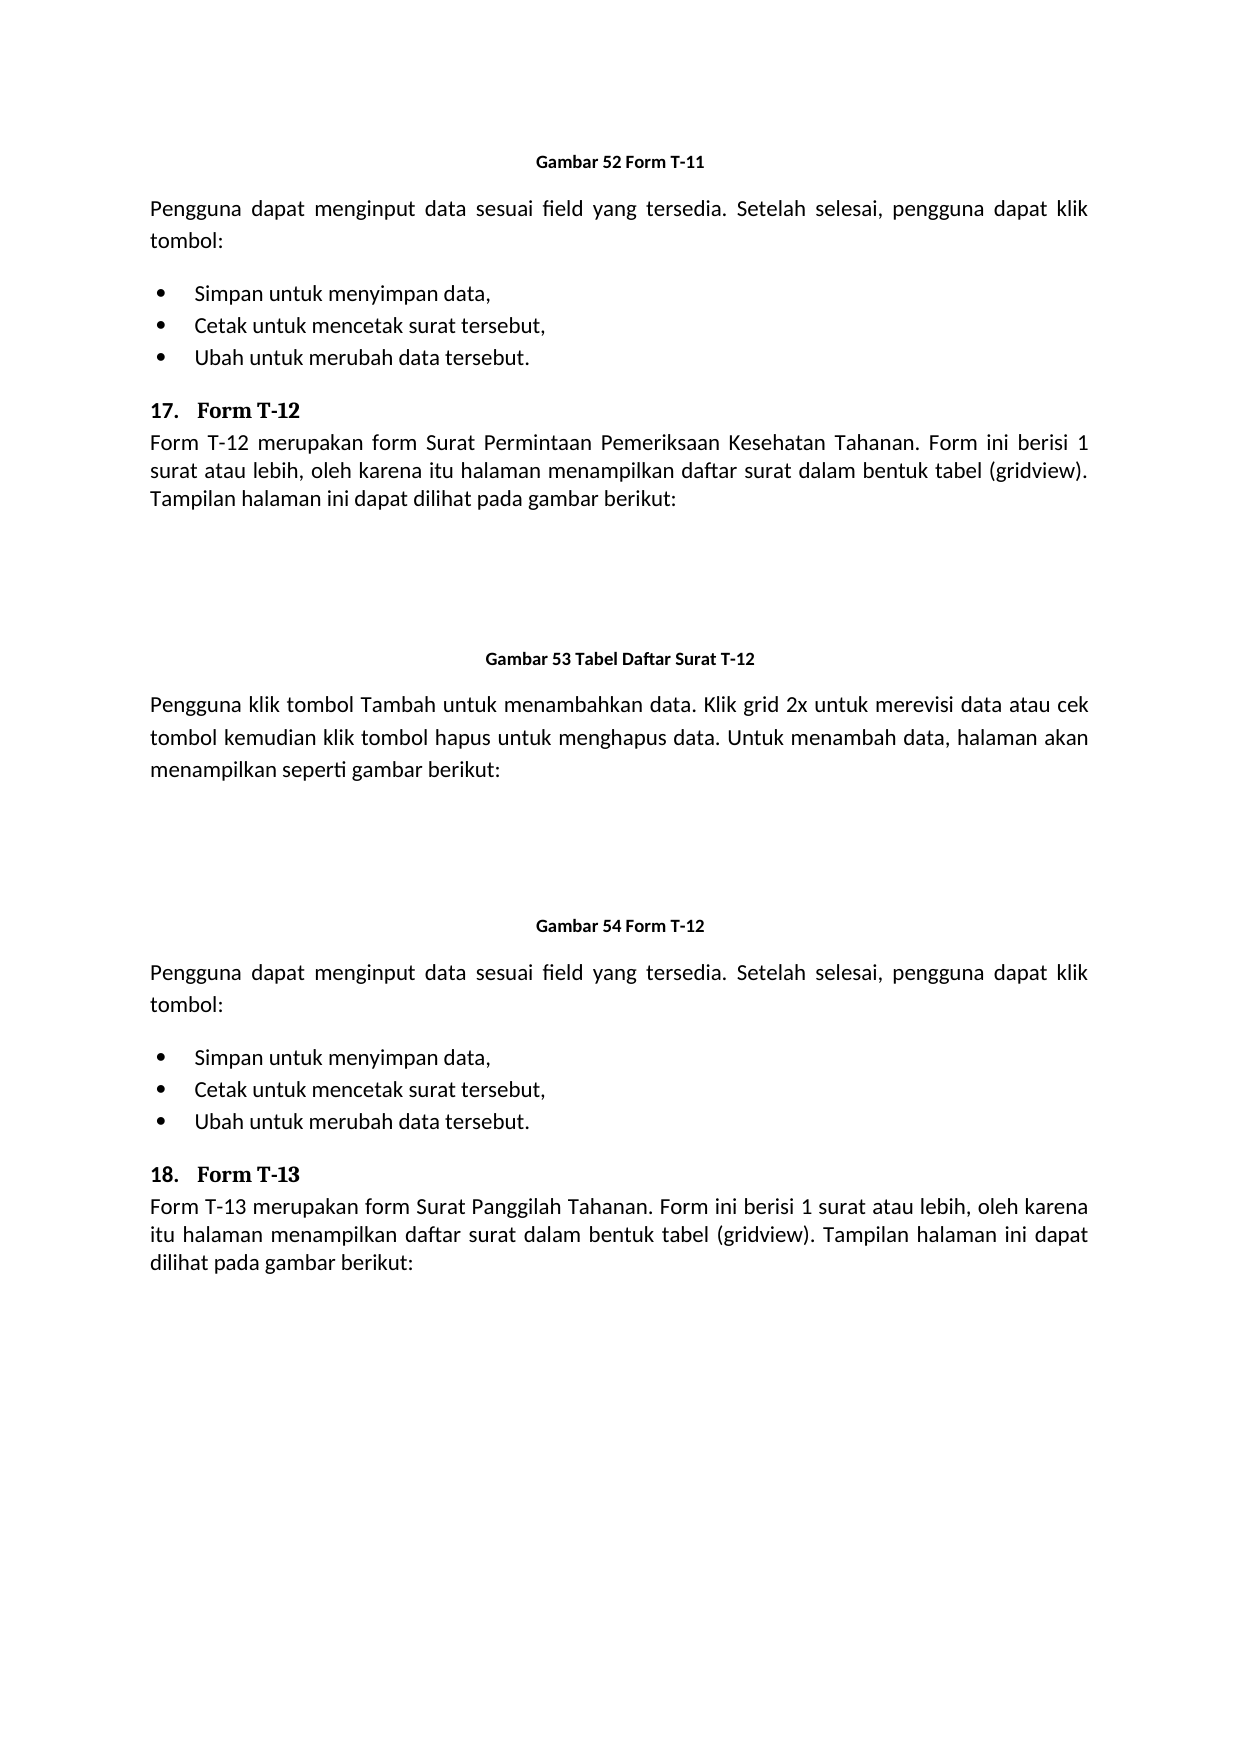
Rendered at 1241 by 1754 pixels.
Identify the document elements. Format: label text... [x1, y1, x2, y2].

list Simpan untuk menyimpan data, [157, 1043, 1090, 1071]
text Gambar 54 Form T-12 [150, 914, 1090, 937]
text Pengguna dapat menginput data sesuai field yang tersedia. Setelah selesai, pengguna dapat klik tombol: [150, 194, 1090, 254]
list Cetak untuk mencetak surat tersebut, [157, 1075, 1090, 1103]
text Form T-12 merupakan form Surat Permintaan Pemeriksaan Kesehatan Tahanan. Form ini berisi 1 surat atau lebih, oleh karena itu halaman menampilkan daftar surat dalam bentuk tabel (gridview). Tampilan halaman ini dapat dilihat pada gambar berikut: [150, 428, 1090, 513]
list Simpan untuk menyimpan data, [157, 279, 1090, 307]
text Form T-13 merupakan form Surat Panggilah Tahanan. Form ini berisi 1 surat atau lebih, oleh karena itu halaman menampilkan daftar surat dalam bentuk tabel (gridview). Tampilan halaman ini dapat dilihat pada gambar berikut: [150, 1192, 1090, 1276]
subtitle Form T-12 [150, 396, 1090, 424]
text Pengguna dapat menginput data sesuai field yang tersedia. Setelah selesai, pengguna dapat klik tombol: [150, 958, 1090, 1018]
list Ubah untuk merubah data tersebut. [157, 1107, 1090, 1135]
list Ubah untuk merubah data tersebut. [157, 343, 1090, 371]
text Pengguna klik tombol Tambah untuk menambahkan data. Klik grid 2x untuk merevisi data atau cek tombol kemudian klik tombol hapus untuk menghapus data. Untuk menambah data, halaman akan menampilkan seperti gambar berikut: [150, 690, 1090, 783]
list Cetak untuk mencetak surat tersebut, [157, 311, 1090, 339]
subtitle Form T-13 [150, 1160, 1090, 1188]
text Gambar 52 Form T-11 [150, 150, 1090, 173]
text Gambar 53 Tabel Daftar Surat T-12 [150, 647, 1090, 669]
